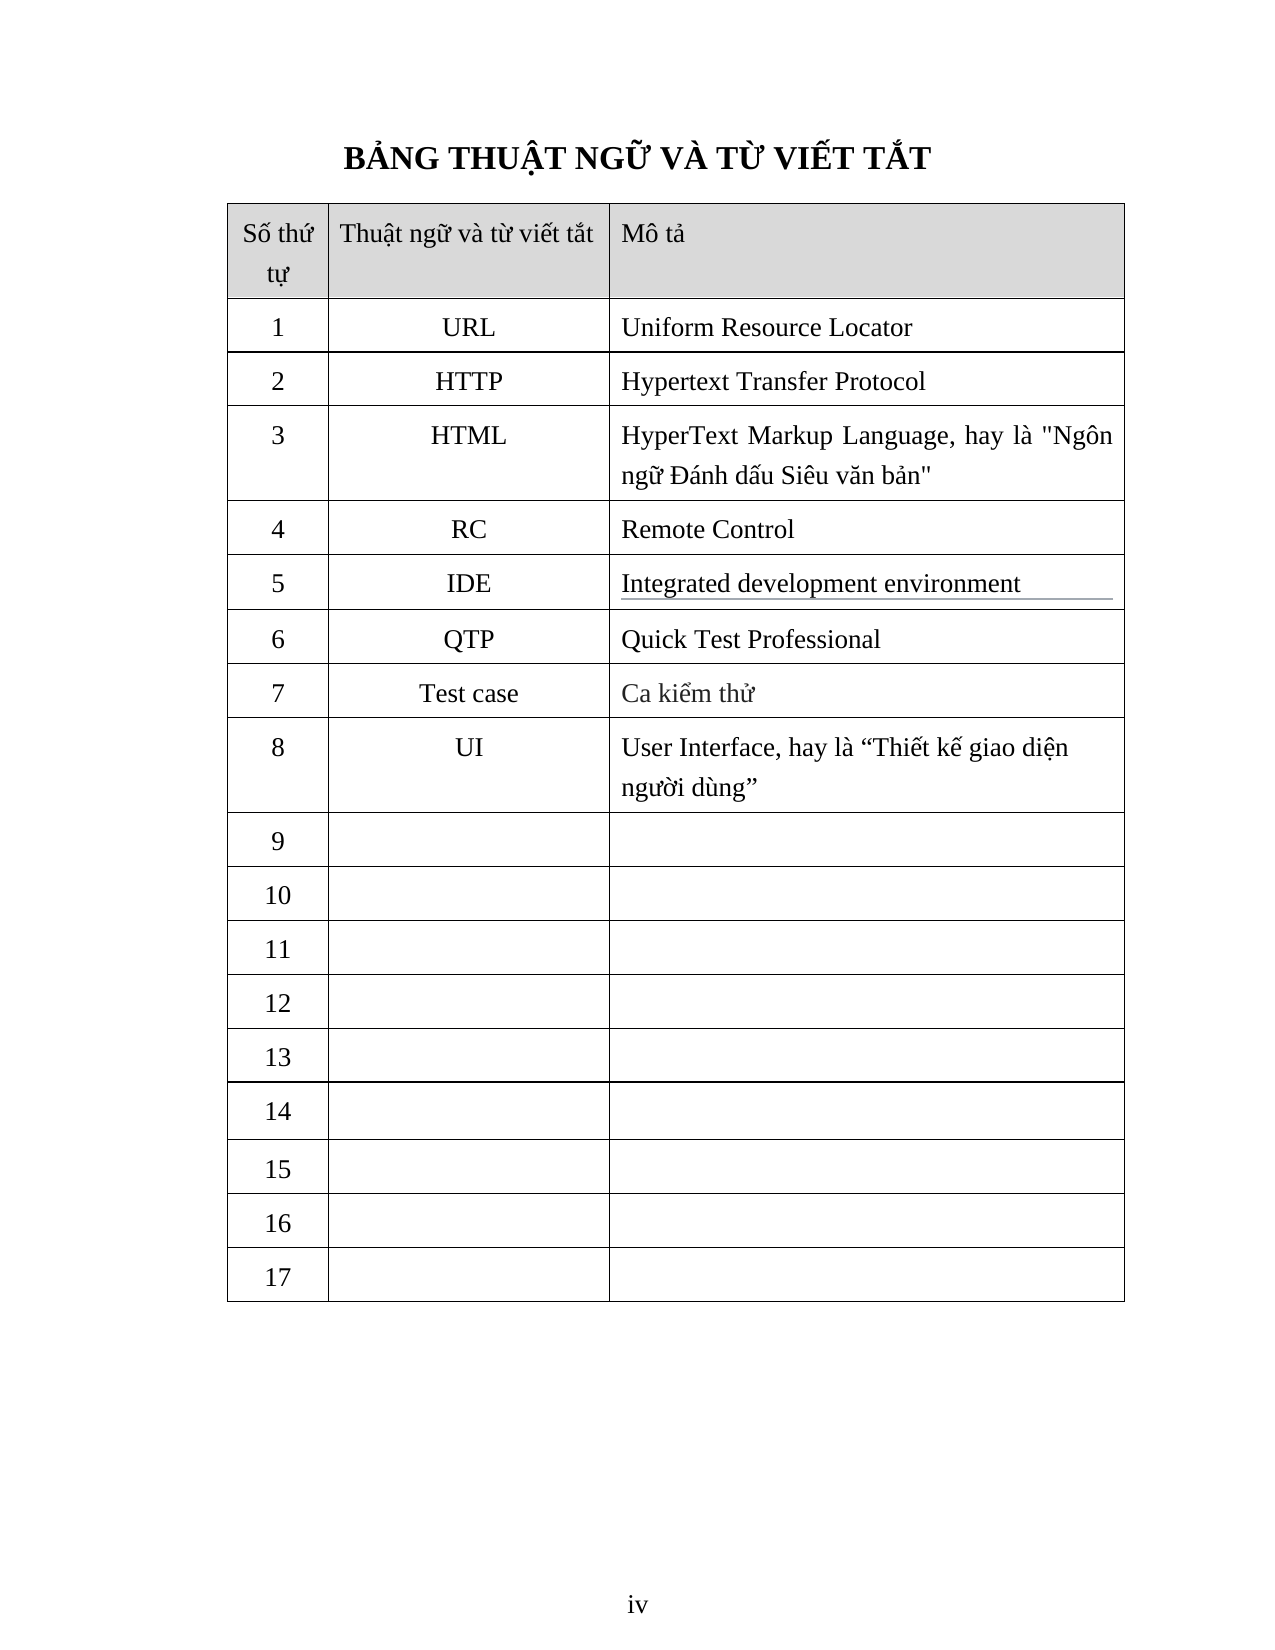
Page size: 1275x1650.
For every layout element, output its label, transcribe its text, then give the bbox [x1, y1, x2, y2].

table_header Số thứ tự [228, 204, 328, 297]
table_cell [329, 1194, 609, 1247]
table_cell 6 [228, 610, 328, 663]
table_cell Quick Test Professional [610, 610, 1124, 663]
table_cell 5 [228, 555, 328, 609]
table_cell QTP [329, 610, 609, 663]
table_cell HTML [329, 406, 609, 500]
table_cell 7 [228, 664, 328, 717]
table_cell [610, 1194, 1124, 1247]
table_cell [610, 1140, 1124, 1193]
table_cell HyperText Markup Language, hay là "Ngôn ngữ Đánh dấu Siêu văn bản" [610, 406, 1124, 500]
table_cell 12 [228, 975, 328, 1027]
table_cell [329, 1248, 609, 1301]
table_cell IDE [329, 555, 609, 609]
table_cell 10 [228, 867, 328, 919]
table_cell 17 [228, 1248, 328, 1301]
table_cell [329, 813, 609, 866]
table_cell HTTP [329, 353, 609, 405]
table_cell 15 [228, 1140, 328, 1193]
table_cell [610, 1029, 1124, 1081]
table_header Thuật ngữ và từ viết tắt [329, 204, 609, 297]
table_header Mô tả [610, 204, 1124, 297]
table_cell Hypertext Transfer Protocol [610, 353, 1124, 405]
table_cell [610, 813, 1124, 866]
table_cell UI [329, 718, 609, 812]
table_cell Test case [329, 664, 609, 717]
table_cell [329, 867, 609, 919]
table_cell 3 [228, 406, 328, 500]
table_cell [329, 1083, 609, 1139]
text BẢNG THUẬT NGỮ VÀ TỪ VIẾT TẮT [150, 138, 1125, 177]
table_cell 16 [228, 1194, 328, 1247]
table_cell 8 [228, 718, 328, 812]
table_cell 4 [228, 501, 328, 554]
table_cell [610, 921, 1124, 973]
table_cell [610, 1248, 1124, 1301]
table_cell [329, 975, 609, 1027]
table_cell [610, 867, 1124, 919]
table_cell Ca kiểm thử [610, 664, 1124, 717]
table_cell 9 [228, 813, 328, 866]
table_cell [610, 1083, 1124, 1139]
table_cell 11 [228, 921, 328, 973]
table_cell Integrated development environment [610, 555, 1124, 609]
table_cell 13 [228, 1029, 328, 1081]
table_cell URL [329, 299, 609, 351]
table_cell Uniform Resource Locator [610, 299, 1124, 351]
table_cell [329, 1140, 609, 1193]
table_cell RC [329, 501, 609, 554]
table_cell [329, 1029, 609, 1081]
table_cell 2 [228, 353, 328, 405]
table_cell [610, 975, 1124, 1027]
table_cell [329, 921, 609, 973]
table_cell 14 [228, 1083, 328, 1139]
table_cell Remote Control [610, 501, 1124, 554]
table_cell 1 [228, 299, 328, 351]
table_cell User Interface, hay là “Thiết kế giao diện người dùng” [610, 718, 1124, 812]
